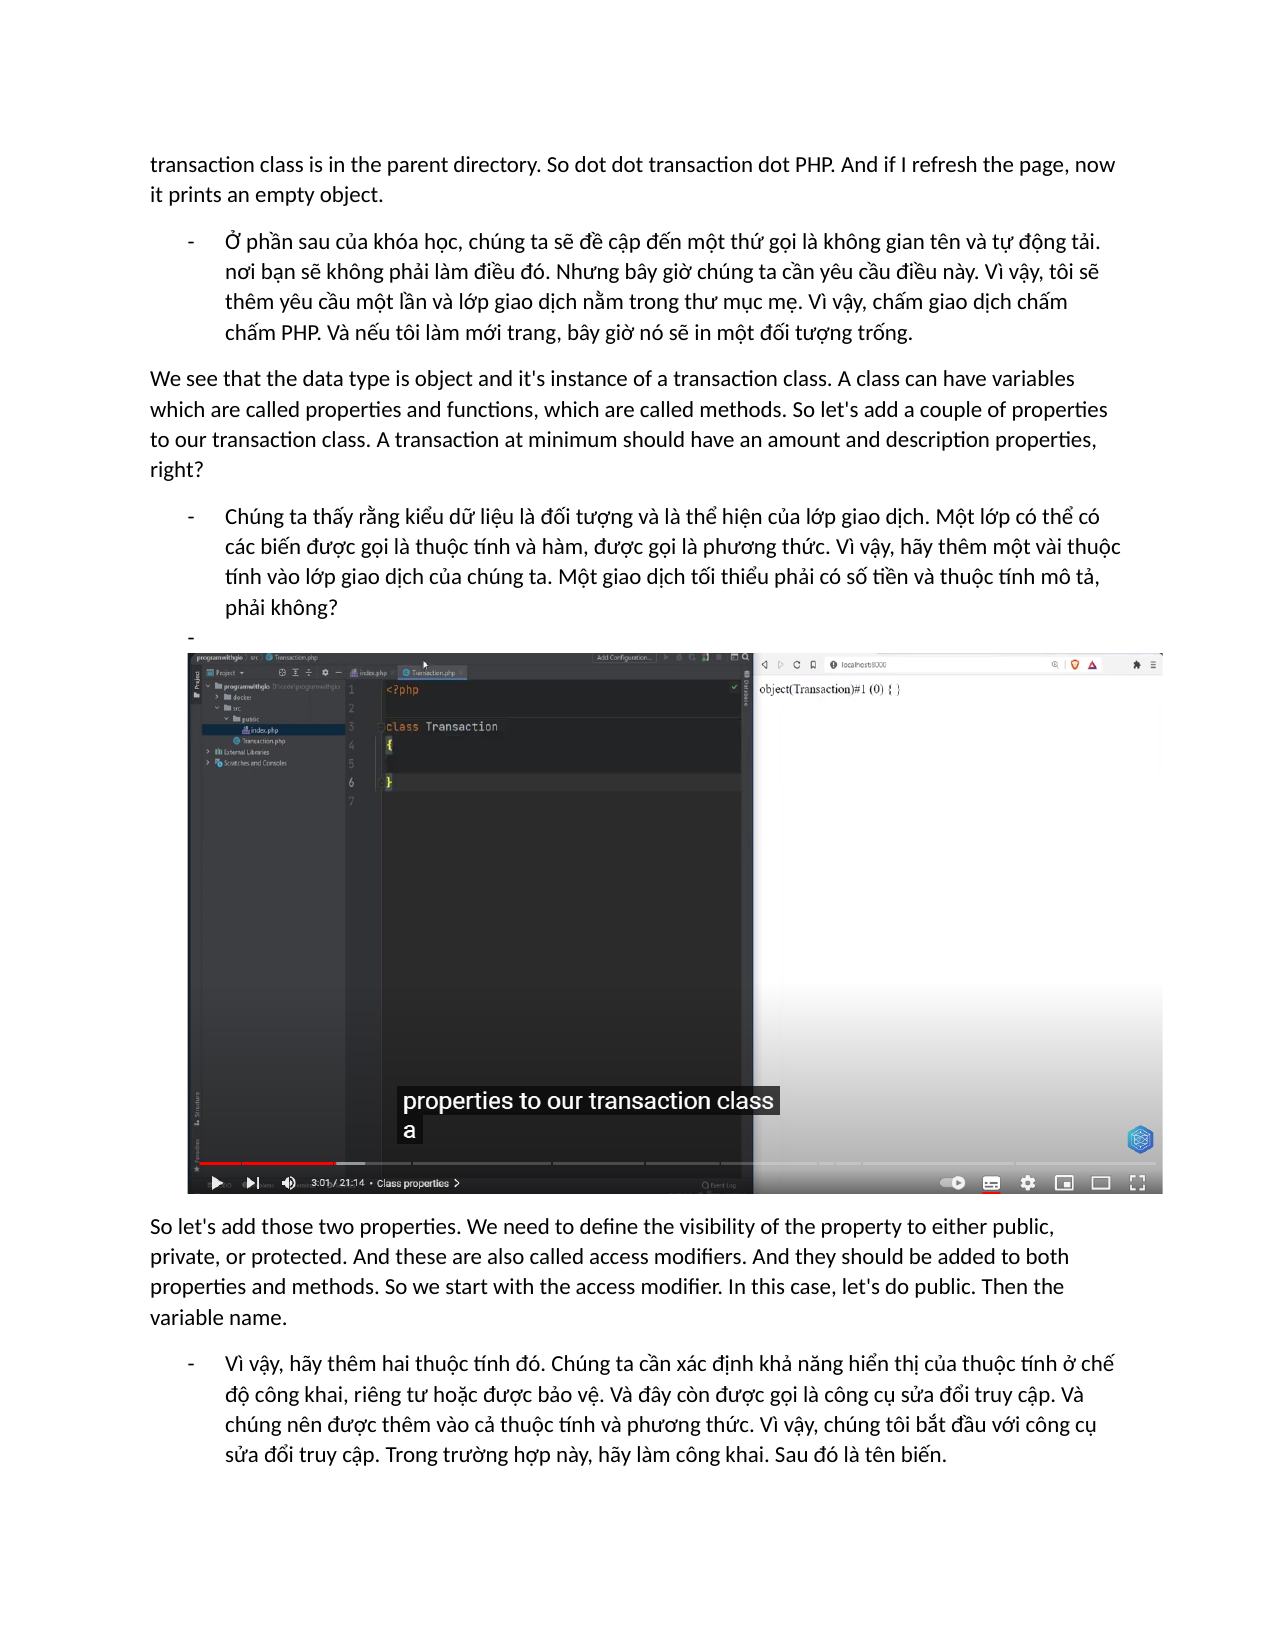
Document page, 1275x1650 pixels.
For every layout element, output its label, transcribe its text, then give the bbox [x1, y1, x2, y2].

list Vì vậy, hãy thêm hai thuộc tính đó. Chúng ta cần xác định khả năng hiển thị của thuộc tính ở chế độ công khai, riêng tư hoặc được bảo vệ. Và đây còn được gọi là công cụ sửa đổi truy cập. Và chúng nên được thêm vào cả thuộc tính và phương thức. Vì vậy, chúng tôi bắt đầu với công cụ sửa đổi truy cập. Trong trường hợp này, hãy làm công khai. Sau đó là tên biến. [187, 1349, 1125, 1468]
text So let's add those two properties. We need to define the visibility of the property to either public, private, or protected. And these are also called access modifiers. And they should be added to both properties and methods. So we start with the access modifier. In this case, let's do public. Then the variable name. [150, 1212, 1125, 1331]
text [150, 150, 1125, 208]
list Ở phần sau của khóa học, chúng ta sẽ đề cập đến một thứ gọi là không gian tên và tự động tải. nơi bạn sẽ không phải làm điều đó. Nhưng bây giờ chúng ta cần yêu cầu điều này. Vì vậy, tôi sẽ thêm yêu cầu một lần và lớp giao dịch nằm trong thư mục mẹ. Vì vậy, chấm giao dịch chấm chấm PHP. Và nếu tôi làm mới trang, bây giờ nó sẽ in một đối tượng trống. [187, 227, 1125, 346]
list Chúng ta thấy rằng kiểu dữ liệu là đối tượng và là thể hiện của lớp giao dịch. Một lớp có thể có các biến được gọi là thuộc tính và hàm, được gọi là phương thức. Vì vậy, hãy thêm một vài thuộc tính vào lớp giao dịch của chúng ta. Một giao dịch tối thiểu phải có số tiền và thuộc tính mô tả, phải không? [187, 502, 1125, 621]
text We see that the data type is object and it's instance of a transaction class. A class can have variables which are called properties and functions, which are called methods. So let's add a couple of properties to our transaction class. A transaction at minimum should have an amount and description properties, right? [150, 364, 1125, 483]
picture [187, 653, 1163, 1194]
